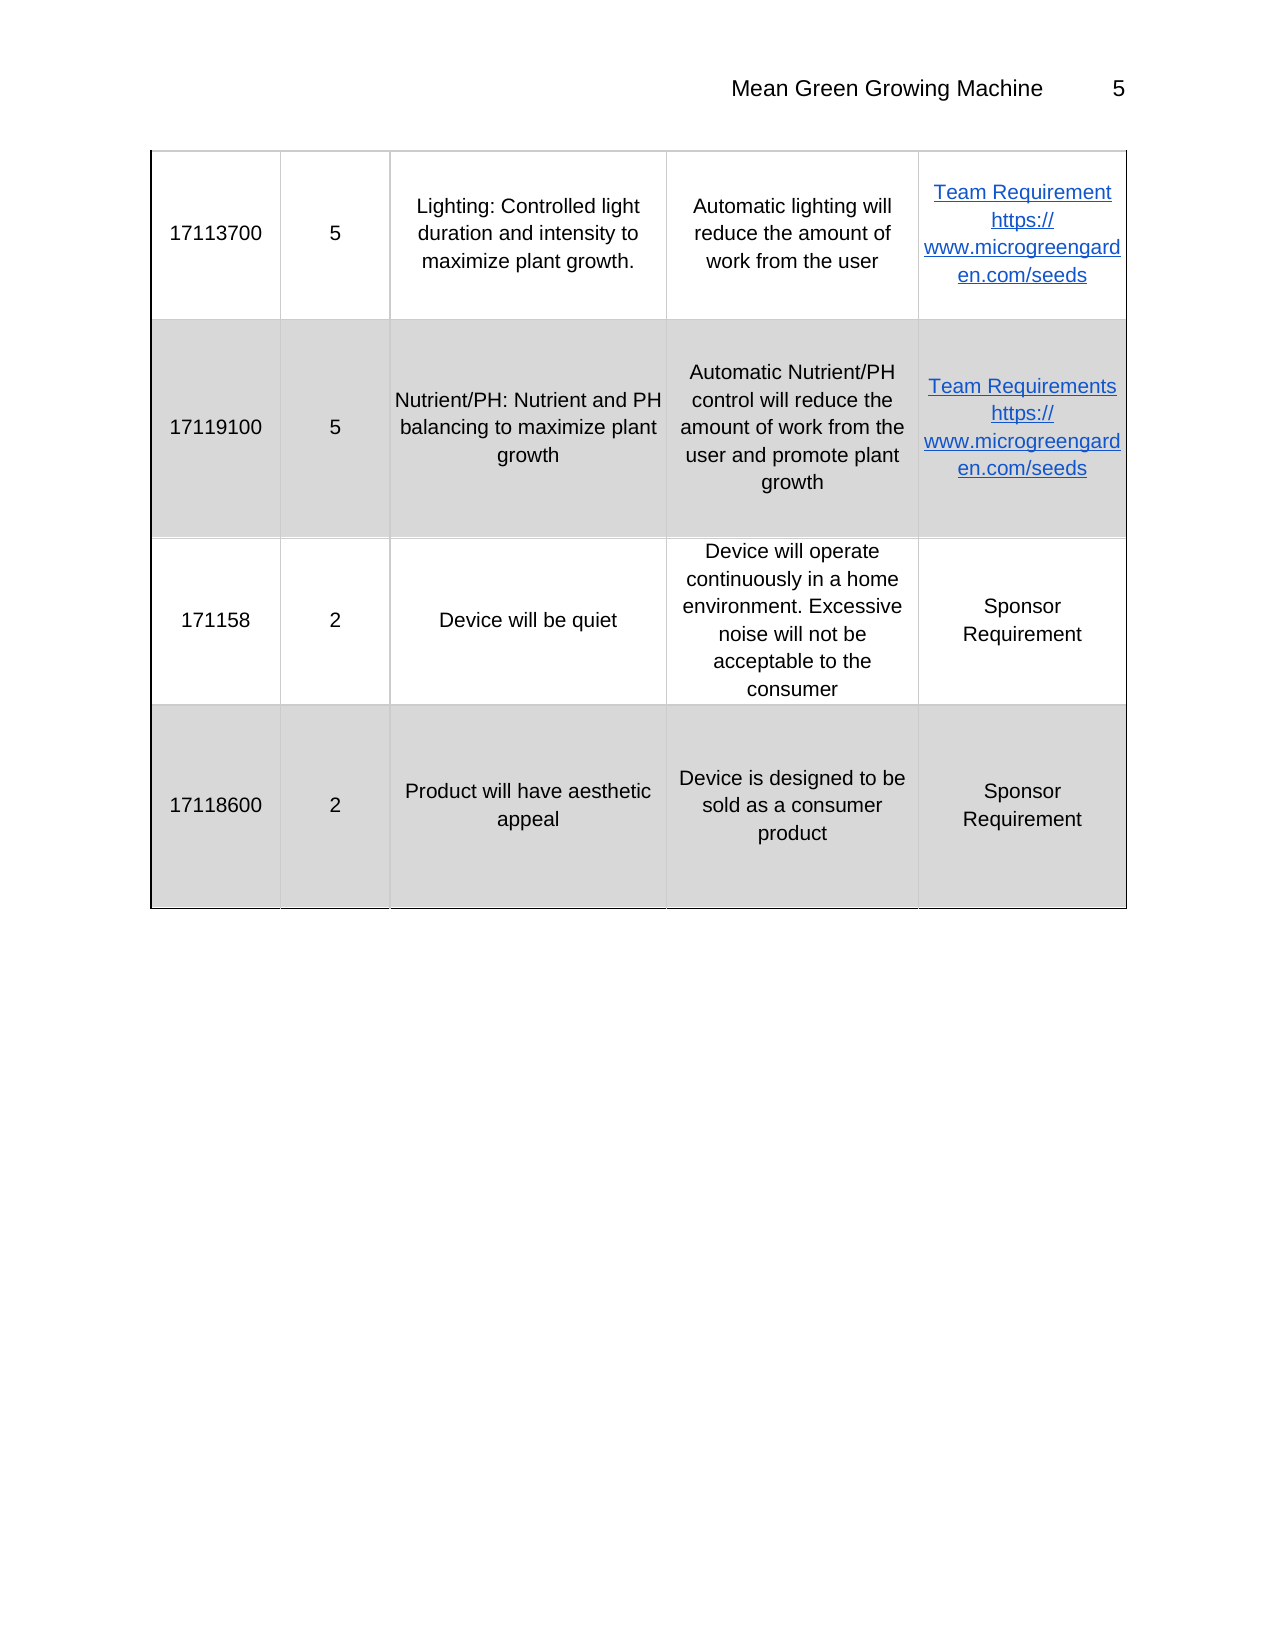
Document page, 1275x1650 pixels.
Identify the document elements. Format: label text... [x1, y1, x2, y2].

table_cell 17118600 [152, 706, 280, 907]
table_cell Team Requirements https://www.microgreengarden.com/seeds [919, 320, 1126, 537]
table_cell 5 [281, 320, 389, 537]
table_cell Device will operate continuously in a home environment. Excessive noise will not be acceptable to the consumer [667, 539, 918, 704]
table_cell Sponsor Requirement [919, 539, 1126, 704]
table_cell Sponsor Requirement [919, 706, 1126, 907]
table_cell 2 [281, 539, 389, 704]
table_cell Device is designed to be sold as a consumer product [667, 706, 918, 907]
table_cell 171158 [152, 539, 280, 704]
table_cell Automatic lighting will reduce the amount of work from the user [667, 152, 918, 319]
table_cell Product will have aesthetic appeal [391, 706, 666, 907]
table_cell Lighting: Controlled light duration and intensity to maximize plant growth. [391, 152, 666, 319]
table_cell 5 [281, 152, 389, 319]
table_cell 17119100 [152, 320, 280, 537]
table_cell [919, 152, 1126, 319]
table_cell Automatic Nutrient/PH control will reduce the amount of work from the user and promote plant growth [667, 320, 918, 537]
table_cell Nutrient/PH: Nutrient and PH balancing to maximize plant growth [391, 320, 666, 537]
table_cell 2 [281, 706, 389, 907]
table_cell Device will be quiet [391, 539, 666, 704]
table_cell 17113700 [152, 152, 280, 319]
